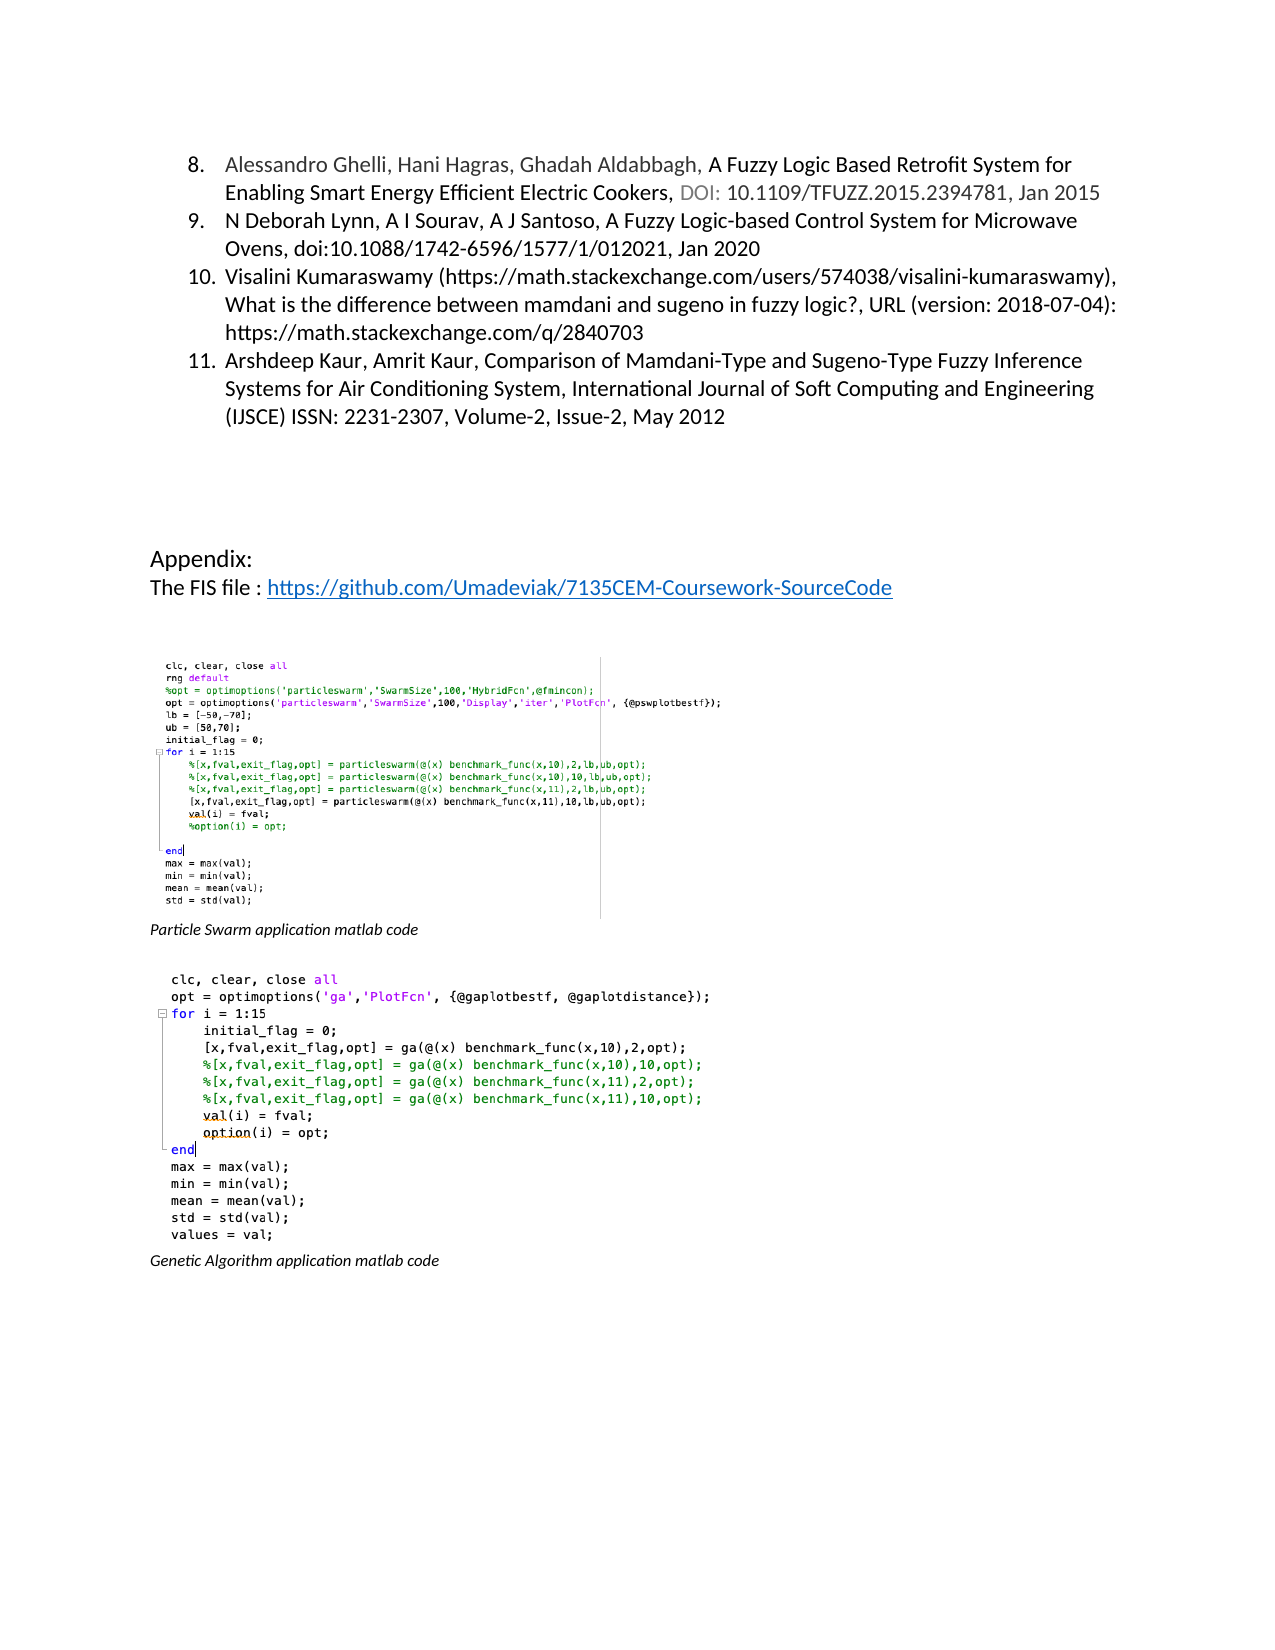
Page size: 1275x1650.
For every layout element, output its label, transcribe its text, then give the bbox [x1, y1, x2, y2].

text Genetic Algorithm application matlab code [150, 1250, 1125, 1271]
text The FIS file : https://github.com/Umadeviak/7135CEM-Coursework-SourceCode [150, 573, 1125, 602]
text Appendix: [150, 543, 1125, 573]
list Arshdeep Kaur, Amrit Kaur, Comparison of Mamdani-Type and Sugeno-Type Fuzzy Inference Systems for Air Conditioning System, International Journal of Soft Computing and Engineering (IJSCE) ISSN: 2231-2307, Volume-2, Issue-2, May 2012 [187, 346, 1125, 430]
picture [150, 967, 723, 1251]
text Particle Swarm application matlab code [150, 919, 1125, 939]
picture [150, 657, 725, 919]
list Visalini Kumaraswamy (https://math.stackexchange.com/users/574038/visalini-kumaraswamy), What is the difference between mamdani and sugeno in fuzzy logic?, URL (version: 2018-07-04): https://math.stackexchange.com/q/2840703 [187, 262, 1125, 346]
list N Deborah Lynn, A I Sourav, A J Santoso, A Fuzzy Logic-based Control System for Microwave Ovens, doi:10.1088/1742-6596/1577/1/012021, Jan 2020 [187, 206, 1125, 262]
list Alessandro Ghelli, Hani Hagras, Ghadah Aldabbagh, A Fuzzy Logic Based Retrofit System for Enabling Smart Energy Efficient Electric Cookers, DOI: 10.1109/TFUZZ.2015.2394781, Jan 2015 [187, 150, 1125, 206]
